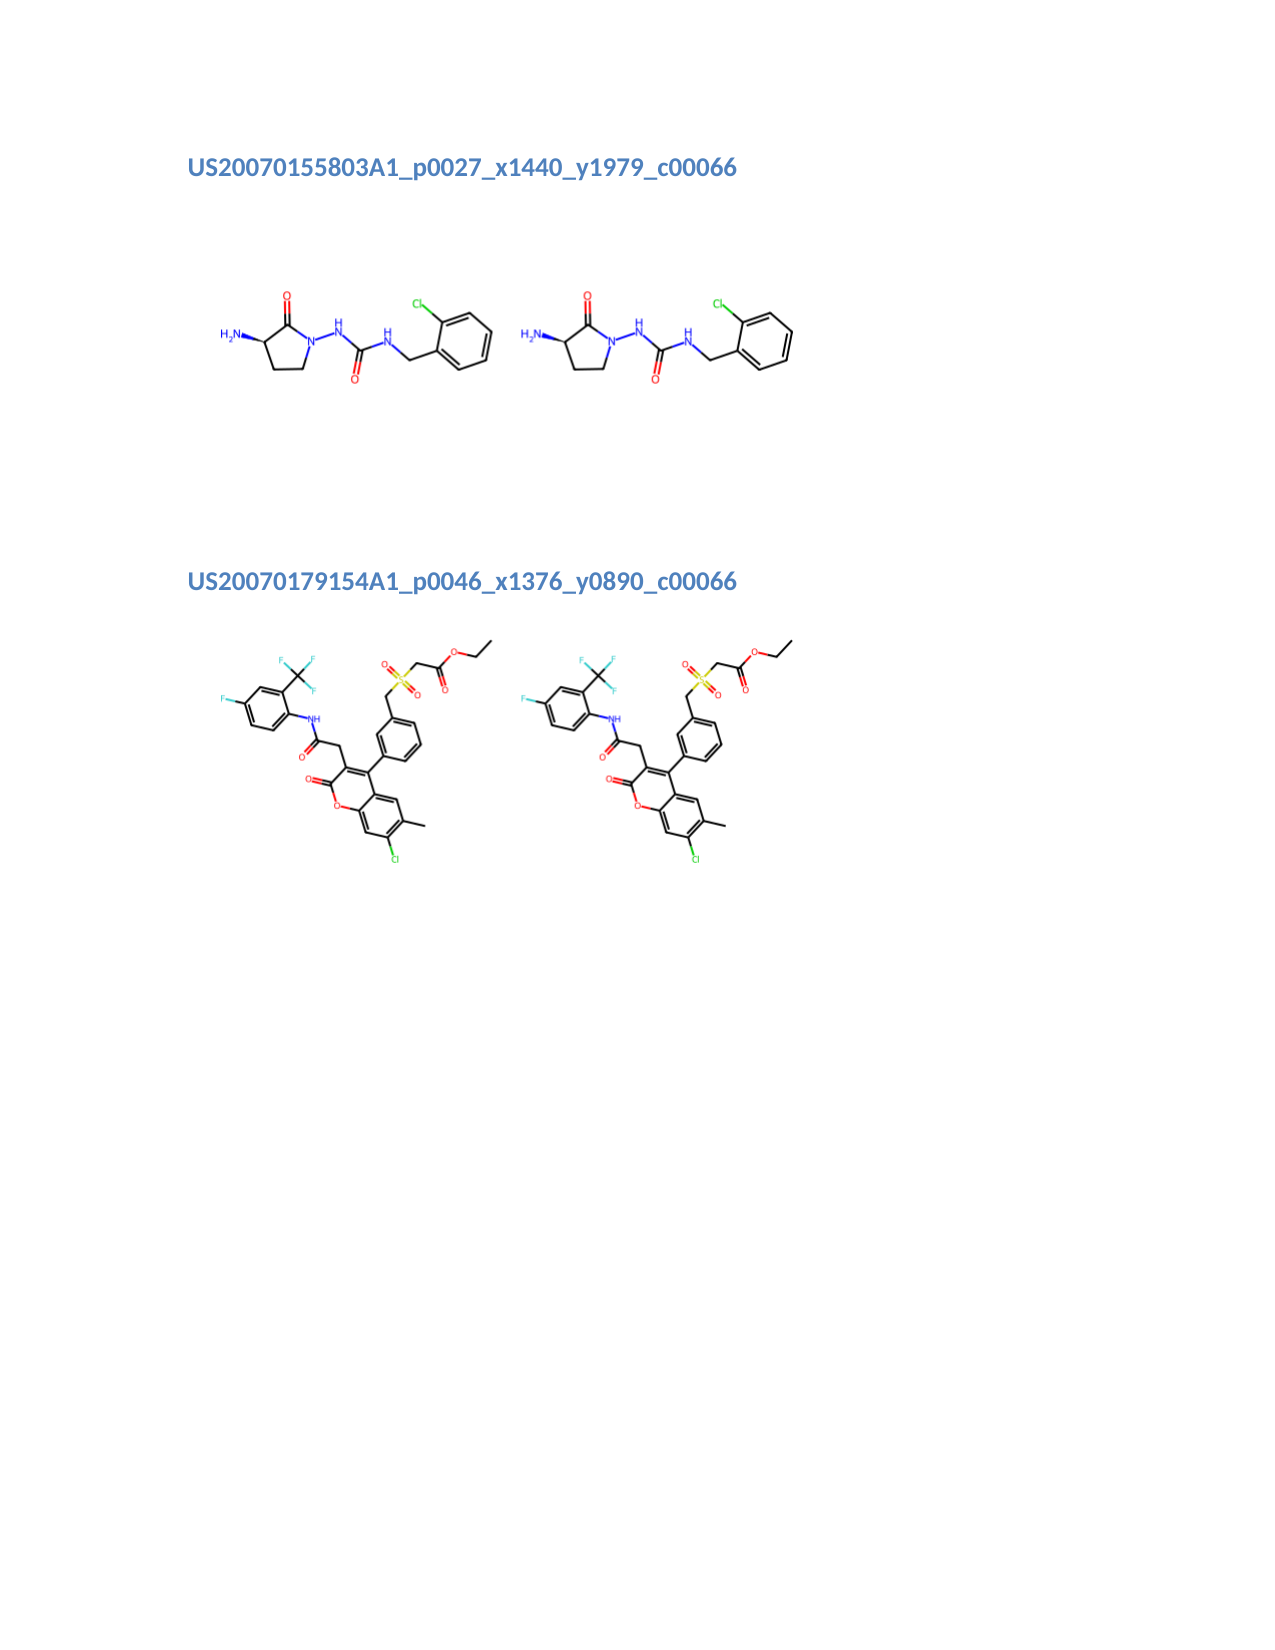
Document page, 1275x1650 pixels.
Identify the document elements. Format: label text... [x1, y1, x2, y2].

subtitle US20070155803A1_p0027_x1440_y1979_c00066 [187, 150, 1087, 183]
picture [206, 187, 807, 488]
picture [206, 601, 807, 902]
subtitle US20070179154A1_p0046_x1376_y0890_c00066 [187, 564, 1087, 597]
